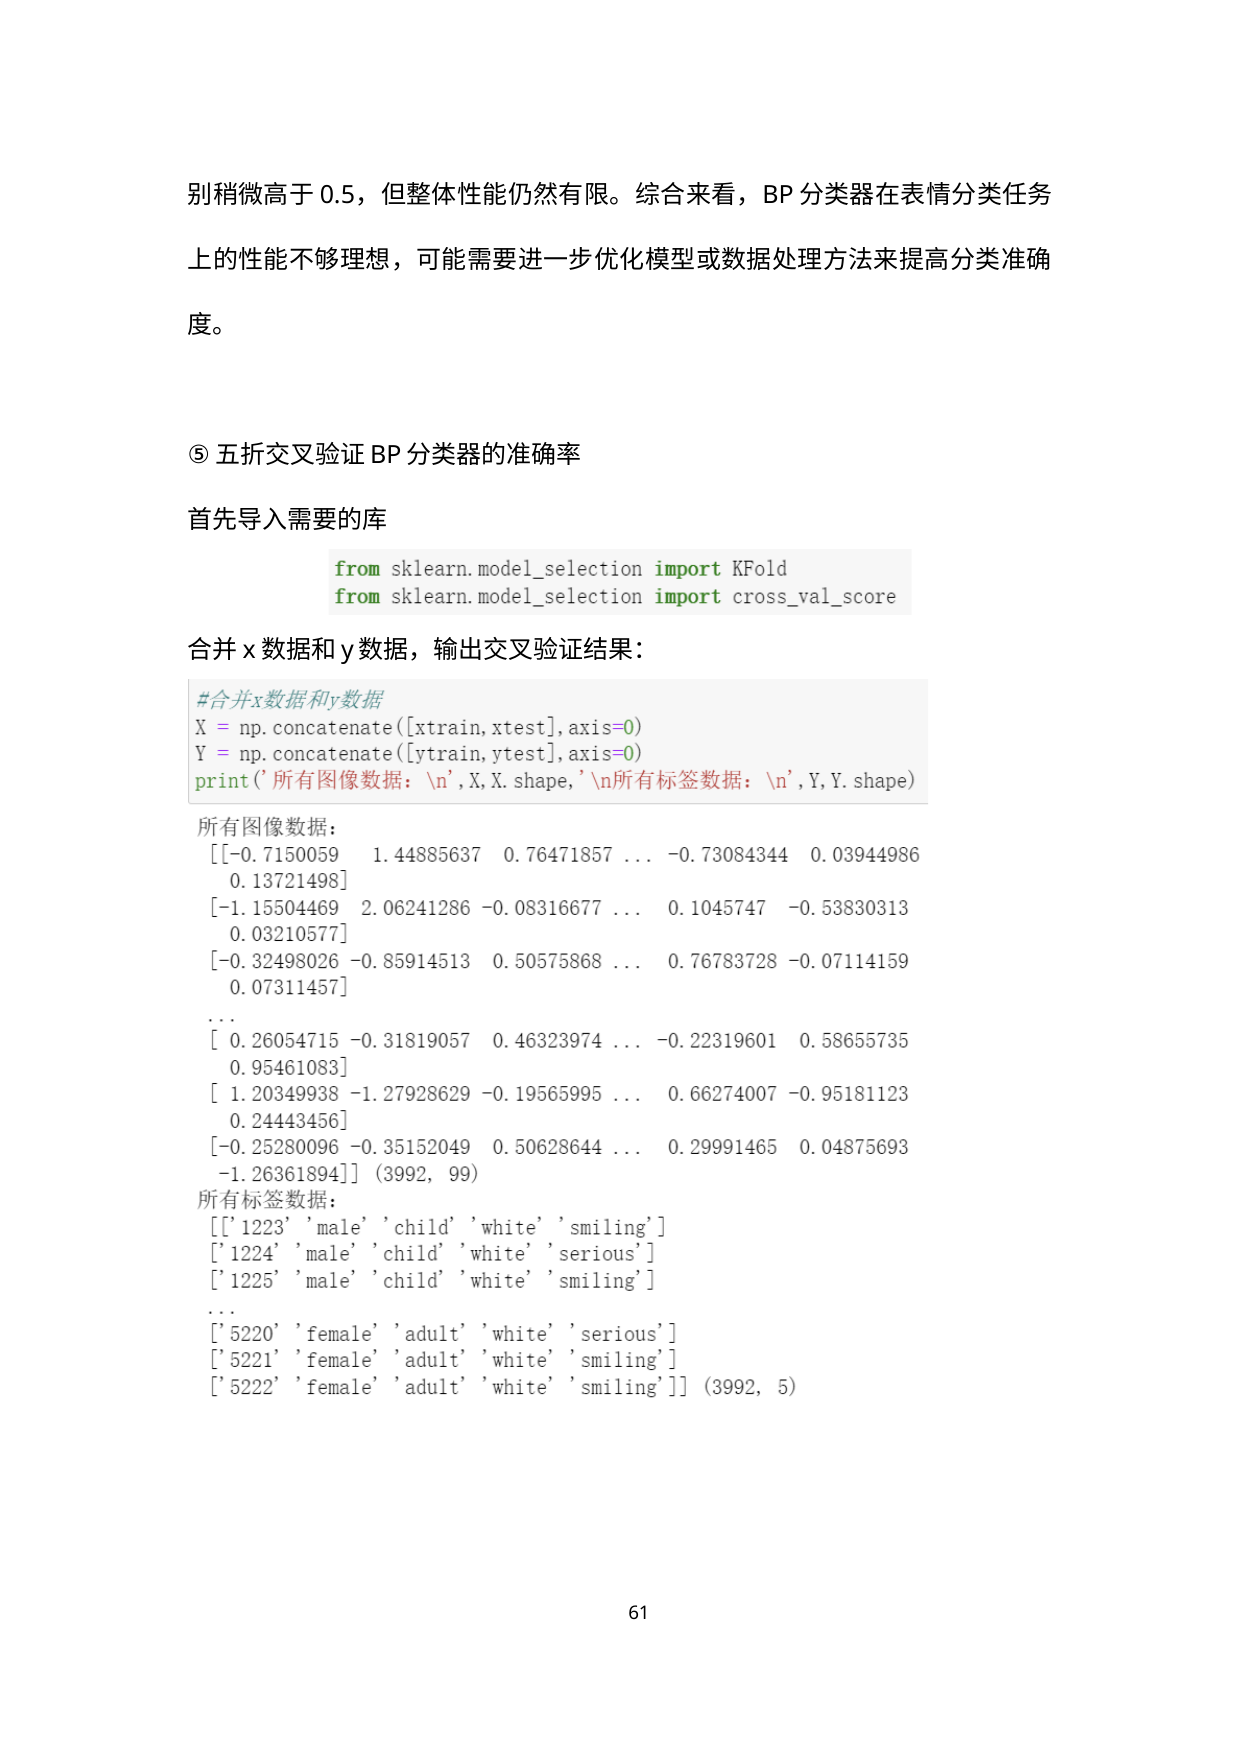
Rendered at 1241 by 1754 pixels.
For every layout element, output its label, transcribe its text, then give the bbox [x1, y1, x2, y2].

text 首先导入需要的库 [187, 485, 1053, 550]
picture [187, 679, 929, 1415]
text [187, 160, 1053, 355]
picture [328, 549, 912, 615]
text ⑤五折交叉验证BP分类器的准确率 [187, 420, 1053, 485]
text 合并x数据和y数据，输出交叉验证结果： [187, 615, 1053, 680]
